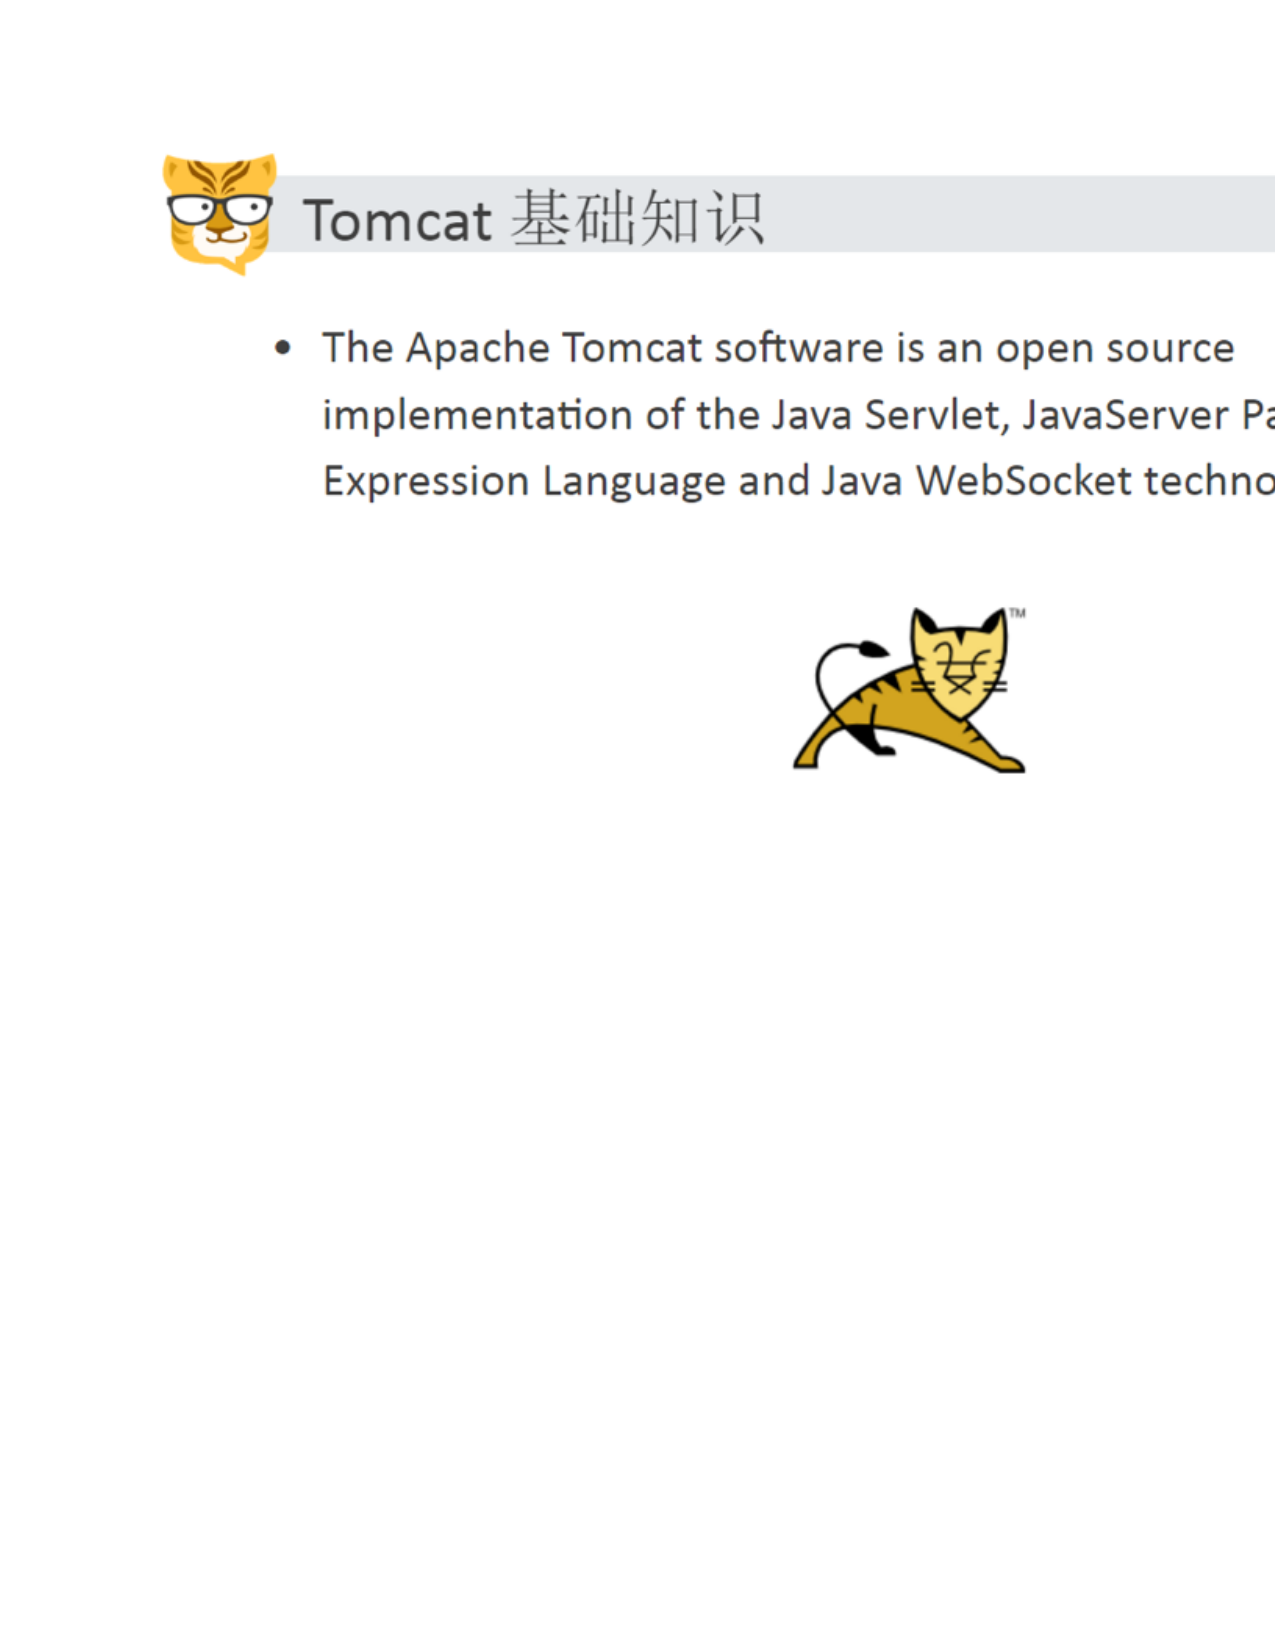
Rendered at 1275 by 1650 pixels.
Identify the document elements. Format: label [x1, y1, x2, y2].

picture [150, 150, 1275, 830]
